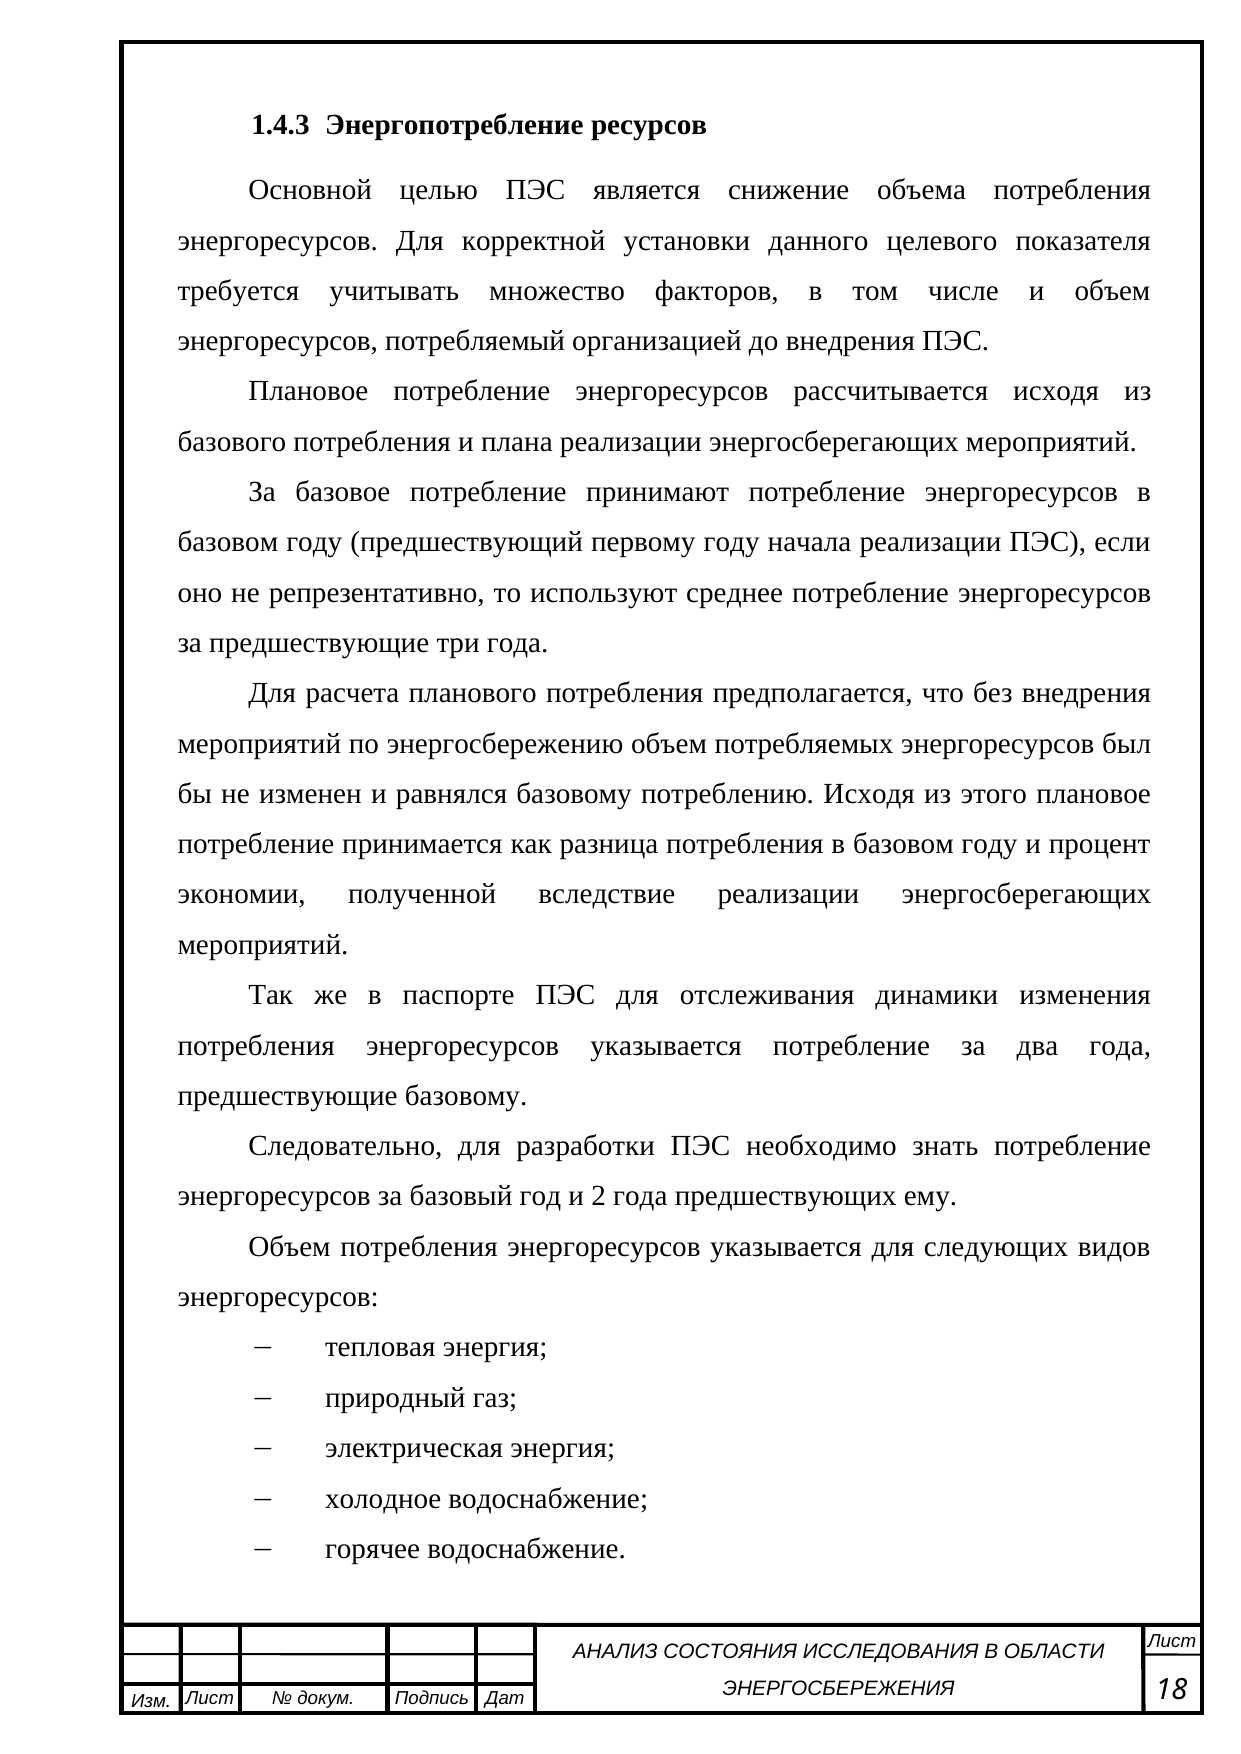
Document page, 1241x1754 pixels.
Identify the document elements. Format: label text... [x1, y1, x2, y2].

list тепловая энергия; [177, 1329, 1152, 1363]
text Основной целью ПЭС является снижение объема потребления энергоресурсов. Для корректной установки данного целевого показателя требуется учитывать множество факторов, в том числе и объем энергоресурсов, потребляемый организацией до внедрения ПЭС. [177, 172, 1152, 357]
text Для расчета планового потребления предполагается, что без внедрения мероприятий по энергосбережению объем потребляемых энергоресурсов был бы не изменен и равнялся базовому потреблению. Исходя из этого плановое потребление принимается как разница потребления в базовом году и процент экономии, полученной вследствие реализации энергосберегающих мероприятий. [177, 675, 1152, 961]
list электрическая энергия; [177, 1430, 1152, 1464]
text Объем потребления энергоресурсов указывается для следующих видов энергоресурсов: [177, 1229, 1152, 1313]
list природный газ; [177, 1380, 1152, 1413]
list холодное водоснабжение; [177, 1481, 1152, 1514]
text Следовательно, для разработки ПЭС необходимо знать потребление энергоресурсов за базовый год и 2 года предшествующих ему. [177, 1128, 1152, 1212]
text Так же в паспорте ПЭС для отслеживания динамики изменения потребления энергоресурсов указывается потребление за два года, предшествующие базовому. [177, 977, 1152, 1111]
text За базовое потребление принимают потребление энергоресурсов в базовом году (предшествующий первому году начала реализации ПЭС), если оно не репрезентативно, то используют среднее потребление энергоресурсов за предшествующие три года. [177, 474, 1152, 659]
list горячее водоснабжение. [177, 1531, 1152, 1565]
subtitle Энергопотребление ресурсов [177, 107, 1152, 141]
text Плановое потребление энергоресурсов рассчитывается исходя из базового потребления и плана реализации энергосберегающих мероприятий. [177, 373, 1152, 457]
